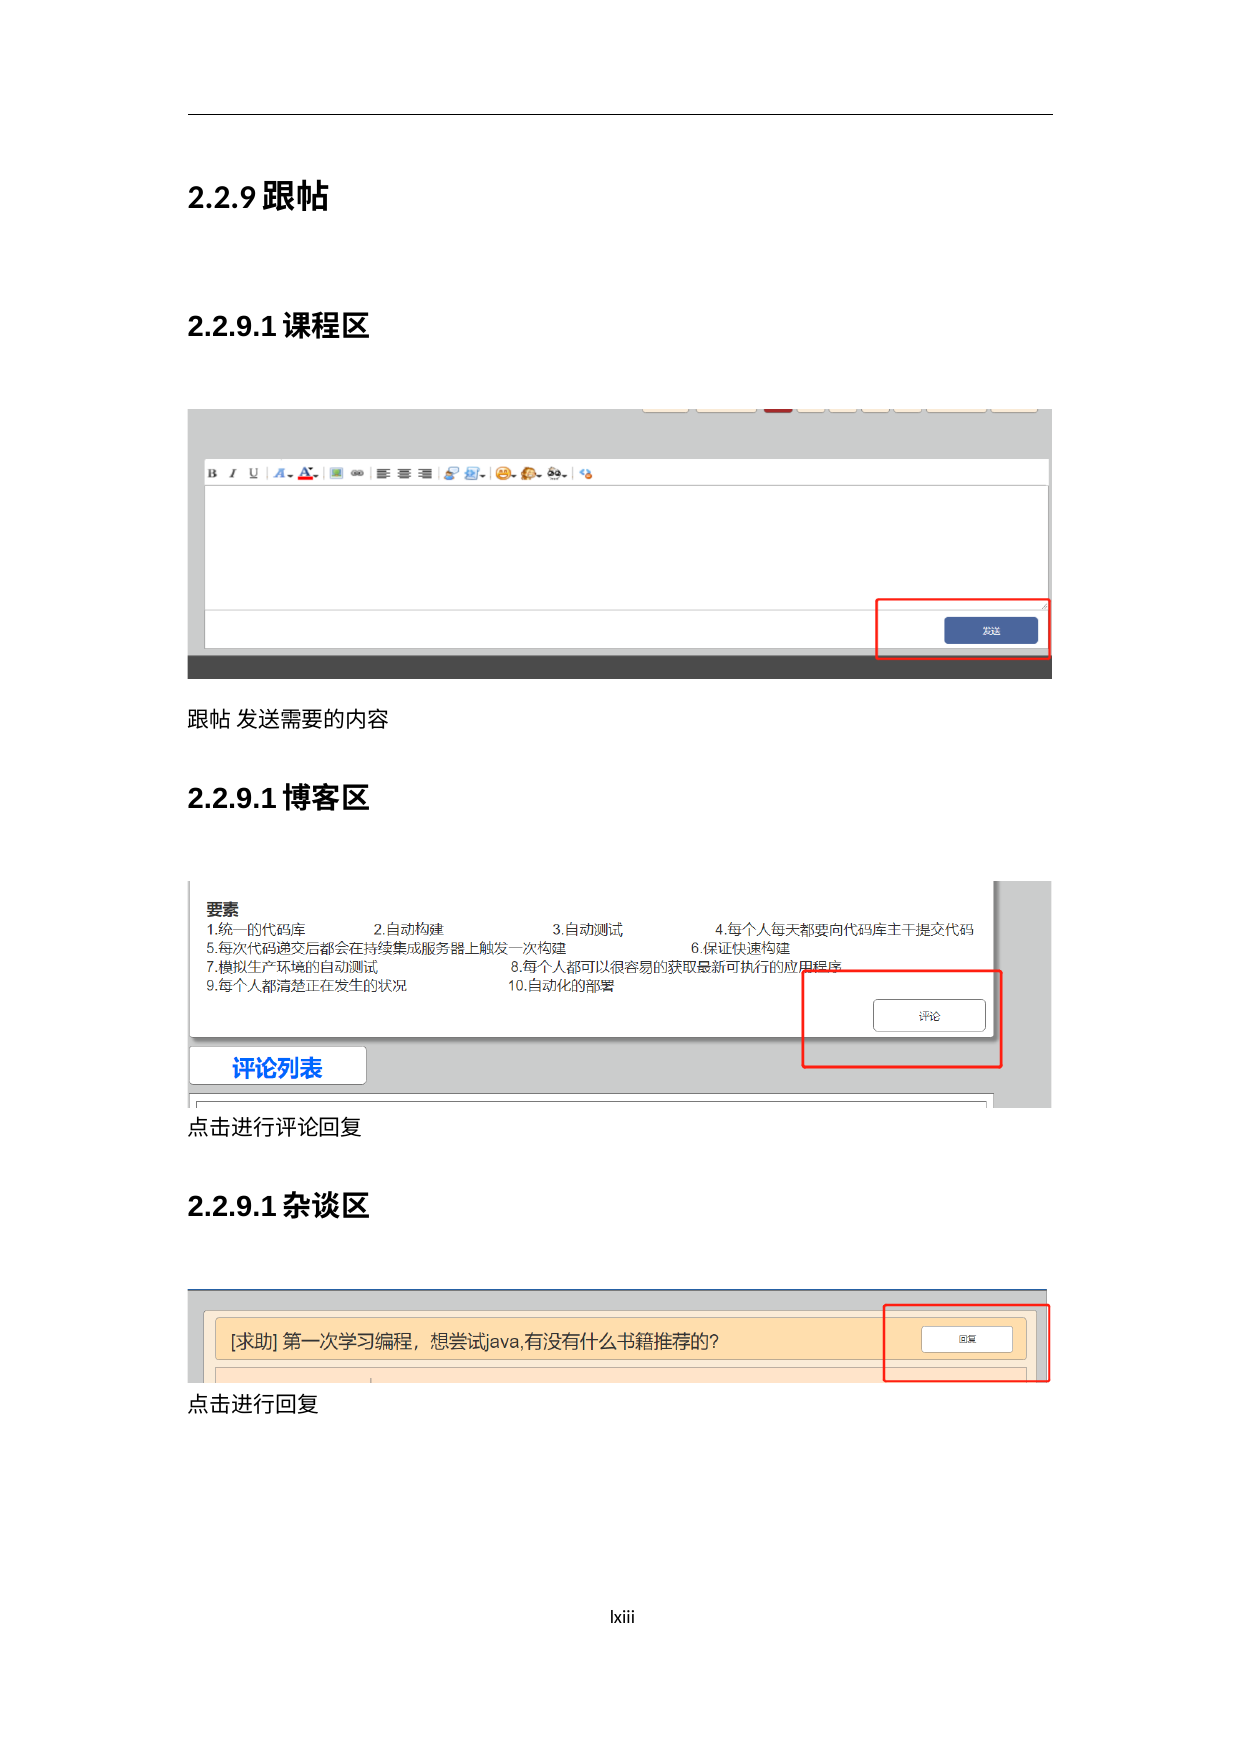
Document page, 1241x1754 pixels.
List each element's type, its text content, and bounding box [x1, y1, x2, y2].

picture [187, 409, 1052, 679]
picture [187, 881, 1052, 1108]
subtitle 2.2.9.1课程区 [187, 291, 1053, 356]
subtitle 2.2.9.1博客区 [187, 763, 1053, 828]
text 点击进行评论回复 [187, 1109, 1053, 1142]
subtitle 2.2.9.1杂谈区 [187, 1171, 1053, 1236]
picture [187, 1289, 1051, 1383]
subtitle 2.2.9跟帖 [187, 162, 1053, 227]
